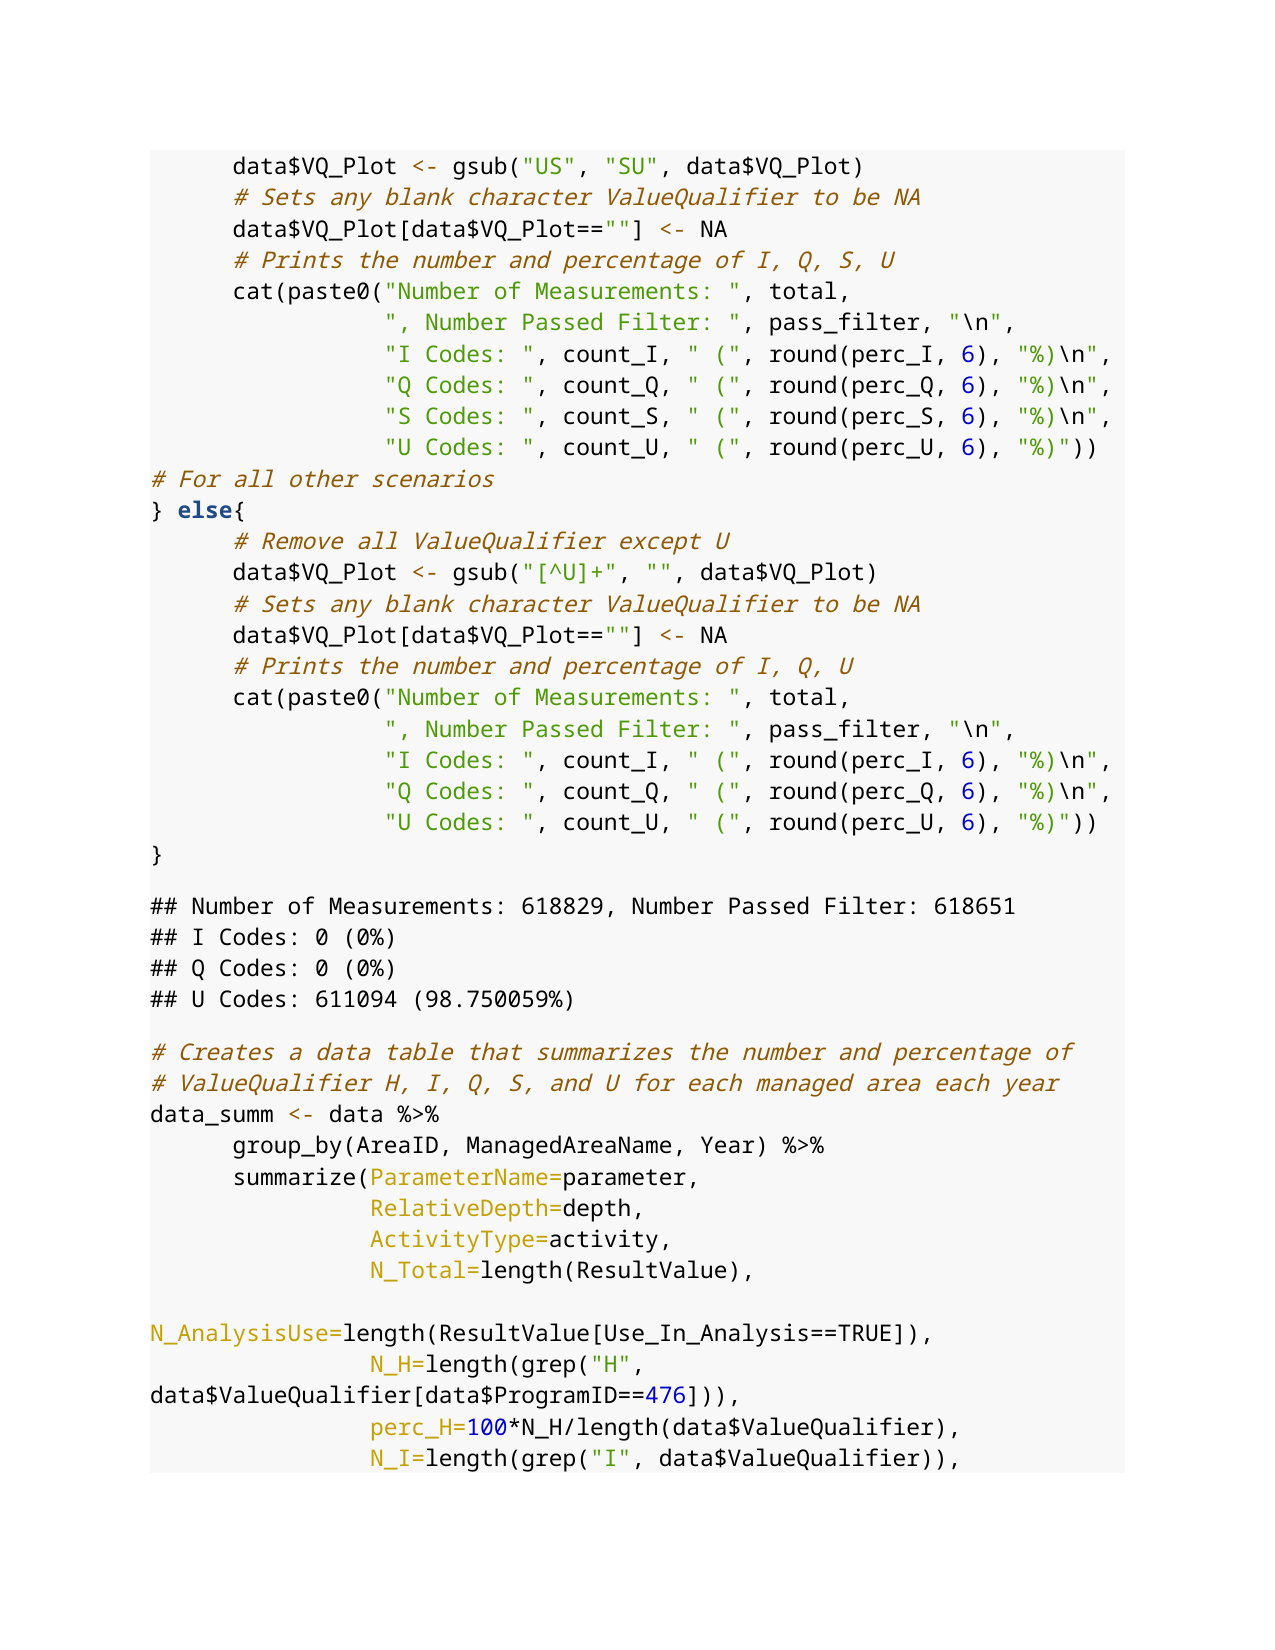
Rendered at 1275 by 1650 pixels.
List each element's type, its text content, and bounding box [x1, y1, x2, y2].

text ## Number of Measurements: 618829, Number Passed Filter: 618651 ## I Codes: 0 (0%) ## Q Codes: 0 (0%) ## U Codes: 611094 (98.750059%) [150, 889, 1125, 1014]
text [150, 1035, 1125, 1473]
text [150, 150, 1125, 869]
